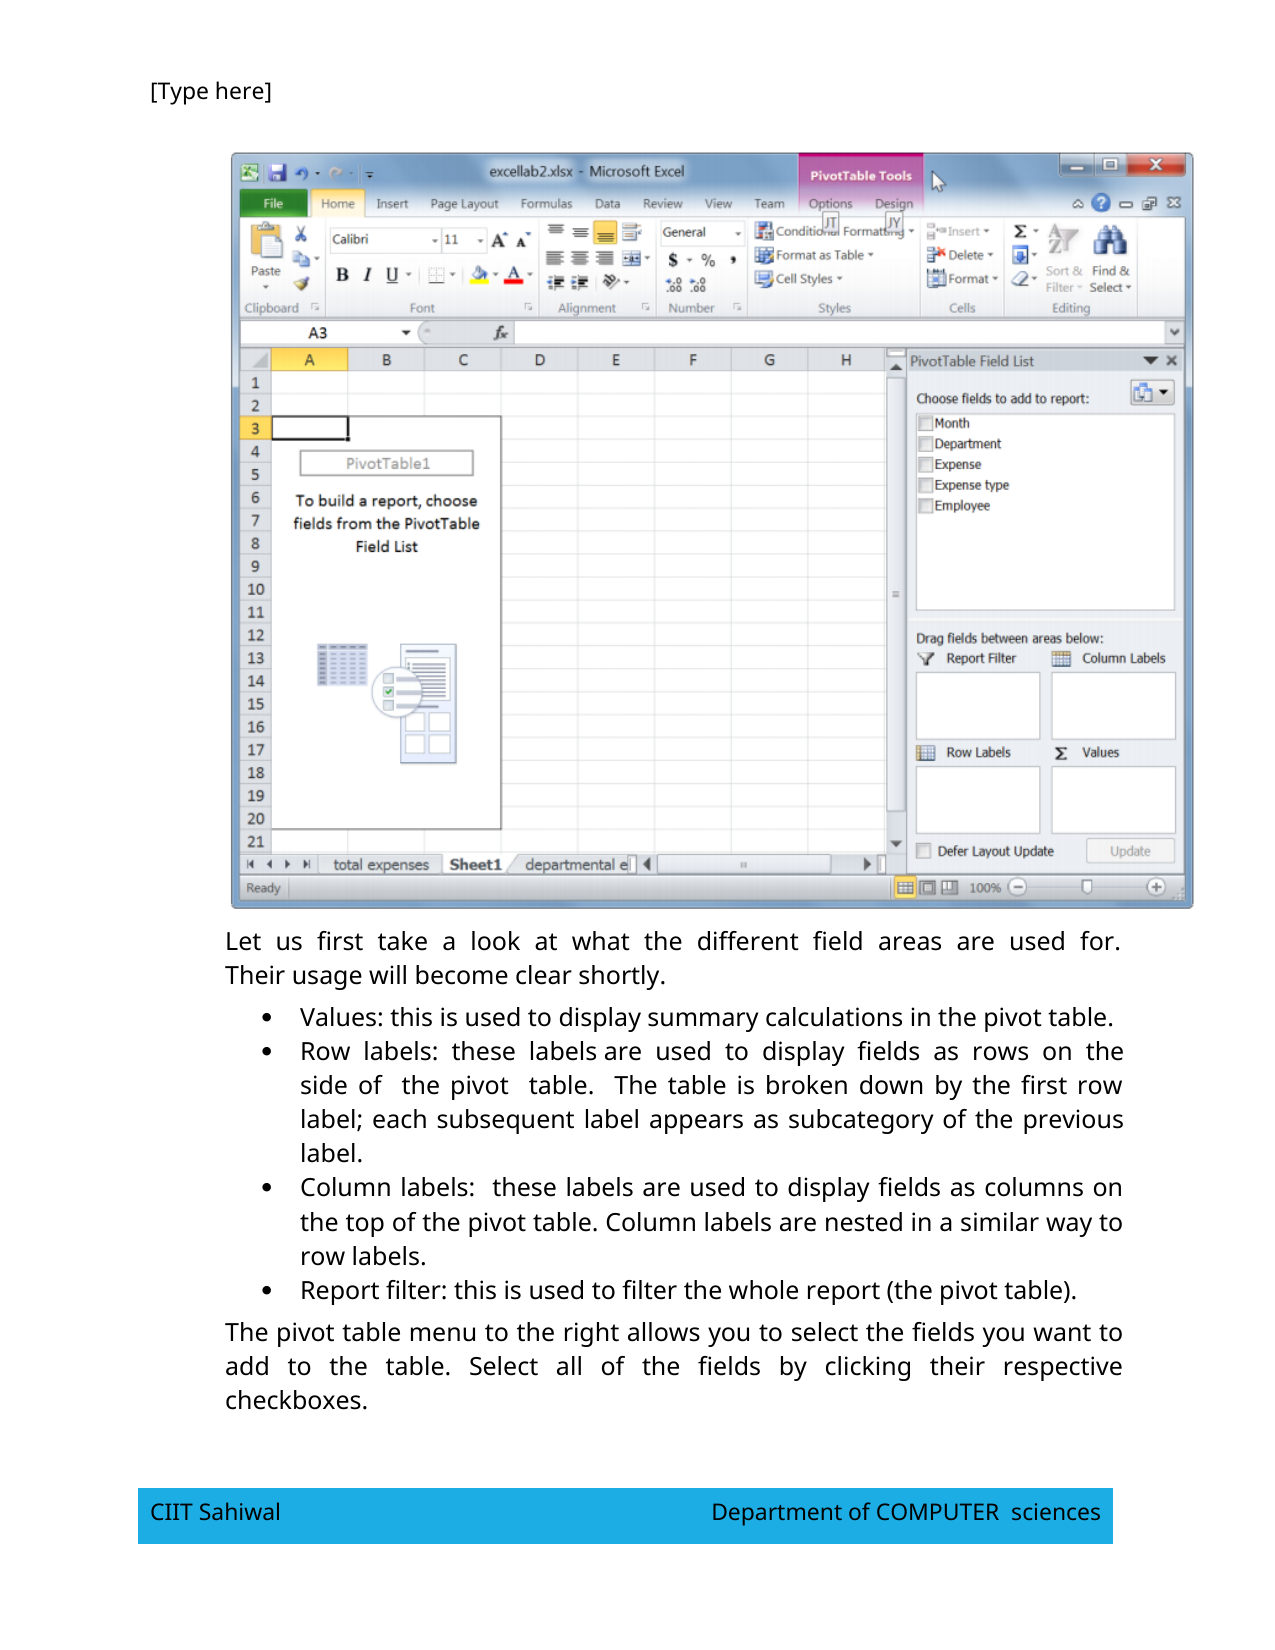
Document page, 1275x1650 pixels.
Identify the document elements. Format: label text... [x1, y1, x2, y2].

picture [225, 150, 1200, 915]
text Let us first take a look at what the different field areas are used for. Their usage will become clear shortly. [225, 923, 1125, 991]
text The pivot table menu to the right allows you to select the fields you want to add to the table. Select all of the fields by clicking their respective checkboxes. [225, 1315, 1125, 1417]
list Row labels: these labels are used to display fields as rows on the side of the pivot table. The table is broken down by the first row label; each subsequent label appears as subcategory of the previous label. [262, 1034, 1125, 1170]
list Values: this is used to display summary calculations in the pivot table. [262, 1000, 1125, 1034]
list Report filter: this is used to filter the whole report (the pivot table). [262, 1272, 1125, 1306]
list Column labels: these labels are used to display fields as columns on the top of the pivot table. Column labels are nested in a similar way to row labels. [262, 1170, 1125, 1272]
